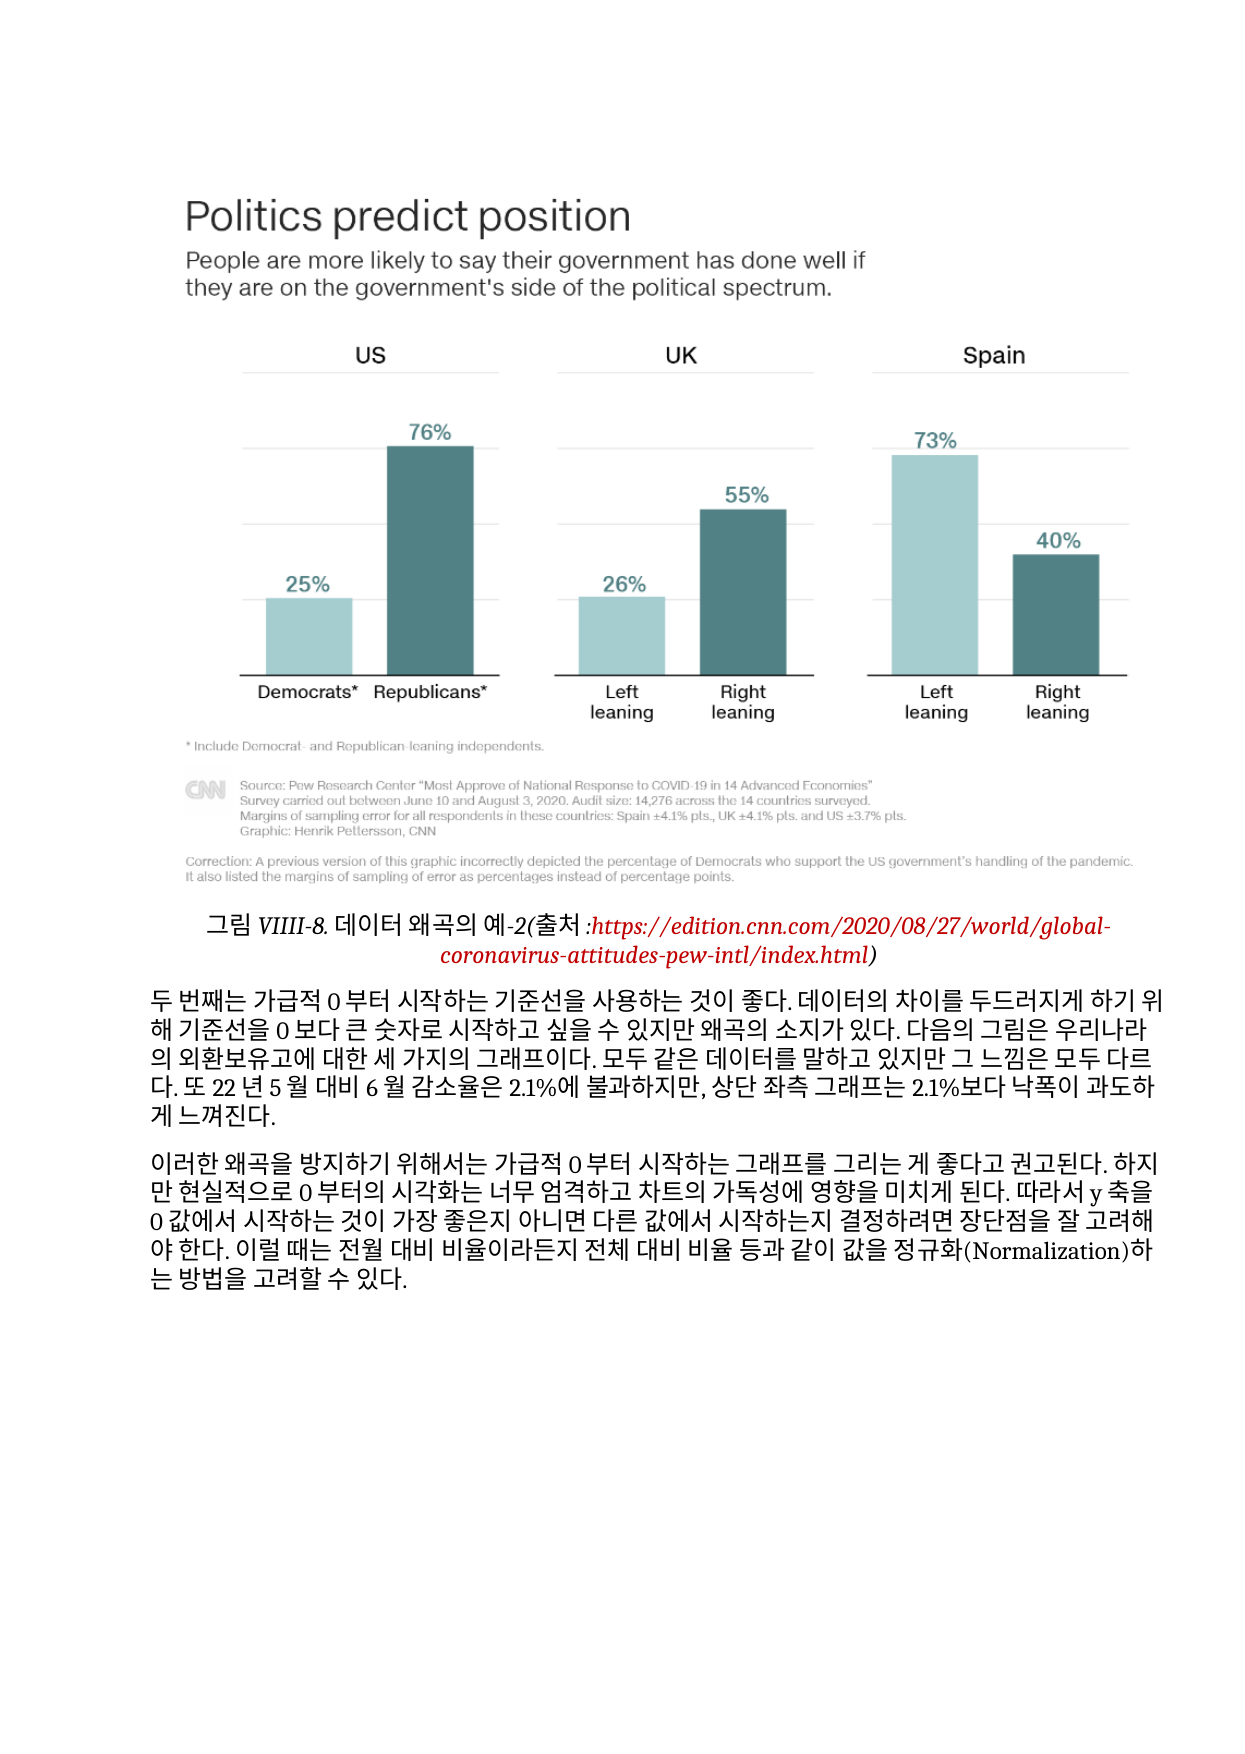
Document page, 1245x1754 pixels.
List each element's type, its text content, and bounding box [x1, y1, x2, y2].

text 두 번째는 가급적 0부터 시작하는 기준선을 사용하는 것이 좋다. 데이터의 차이를 두드러지게 하기 위해 기준선을 0보다 큰 숫자로 시작하고 싶을 수 있지만 왜곡의 소지가 있다. 다음의 그림은 우리나라의 외환보유고에 대한 세 가지의 그래프이다. 모두 같은 데이터를 말하고 있지만 그 느낌은 모두 다르다. 또 22년 5월 대비 6월 감소율은 2.1%에 불과하지만, 상단 좌측 그래프는 2.1%보다 낙폭이 과도하게 느껴진다. [150, 988, 1170, 1132]
text 그림 VIIII-8. 데이터 왜곡의 예-2(출처 :https://edition.cnn.com/2020/08/27/world/global-coronavirus-attitudes-pew-intl/index.html) [150, 912, 1170, 969]
text 이러한 왜곡을 방지하기 위해서는 가급적 0부터 시작하는 그래프를 그리는 게 좋다고 권고된다. 하지만 현실적으로 0부터의 시각화는 너무 엄격하고 차트의 가독성에 영향을 미치게 된다. 따라서 y축을 0 값에서 시작하는 것이 가장 좋은지 아니면 다른 값에서 시작하는지 결정하려면 장단점을 잘 고려해야 한다. 이럴 때는 전월 대비 비율이라든지 전체 대비 비율 등과 같이 값을 정규화(Normalization)하는 방법을 고려할 수 있다. [150, 1151, 1170, 1294]
picture [170, 187, 1150, 891]
